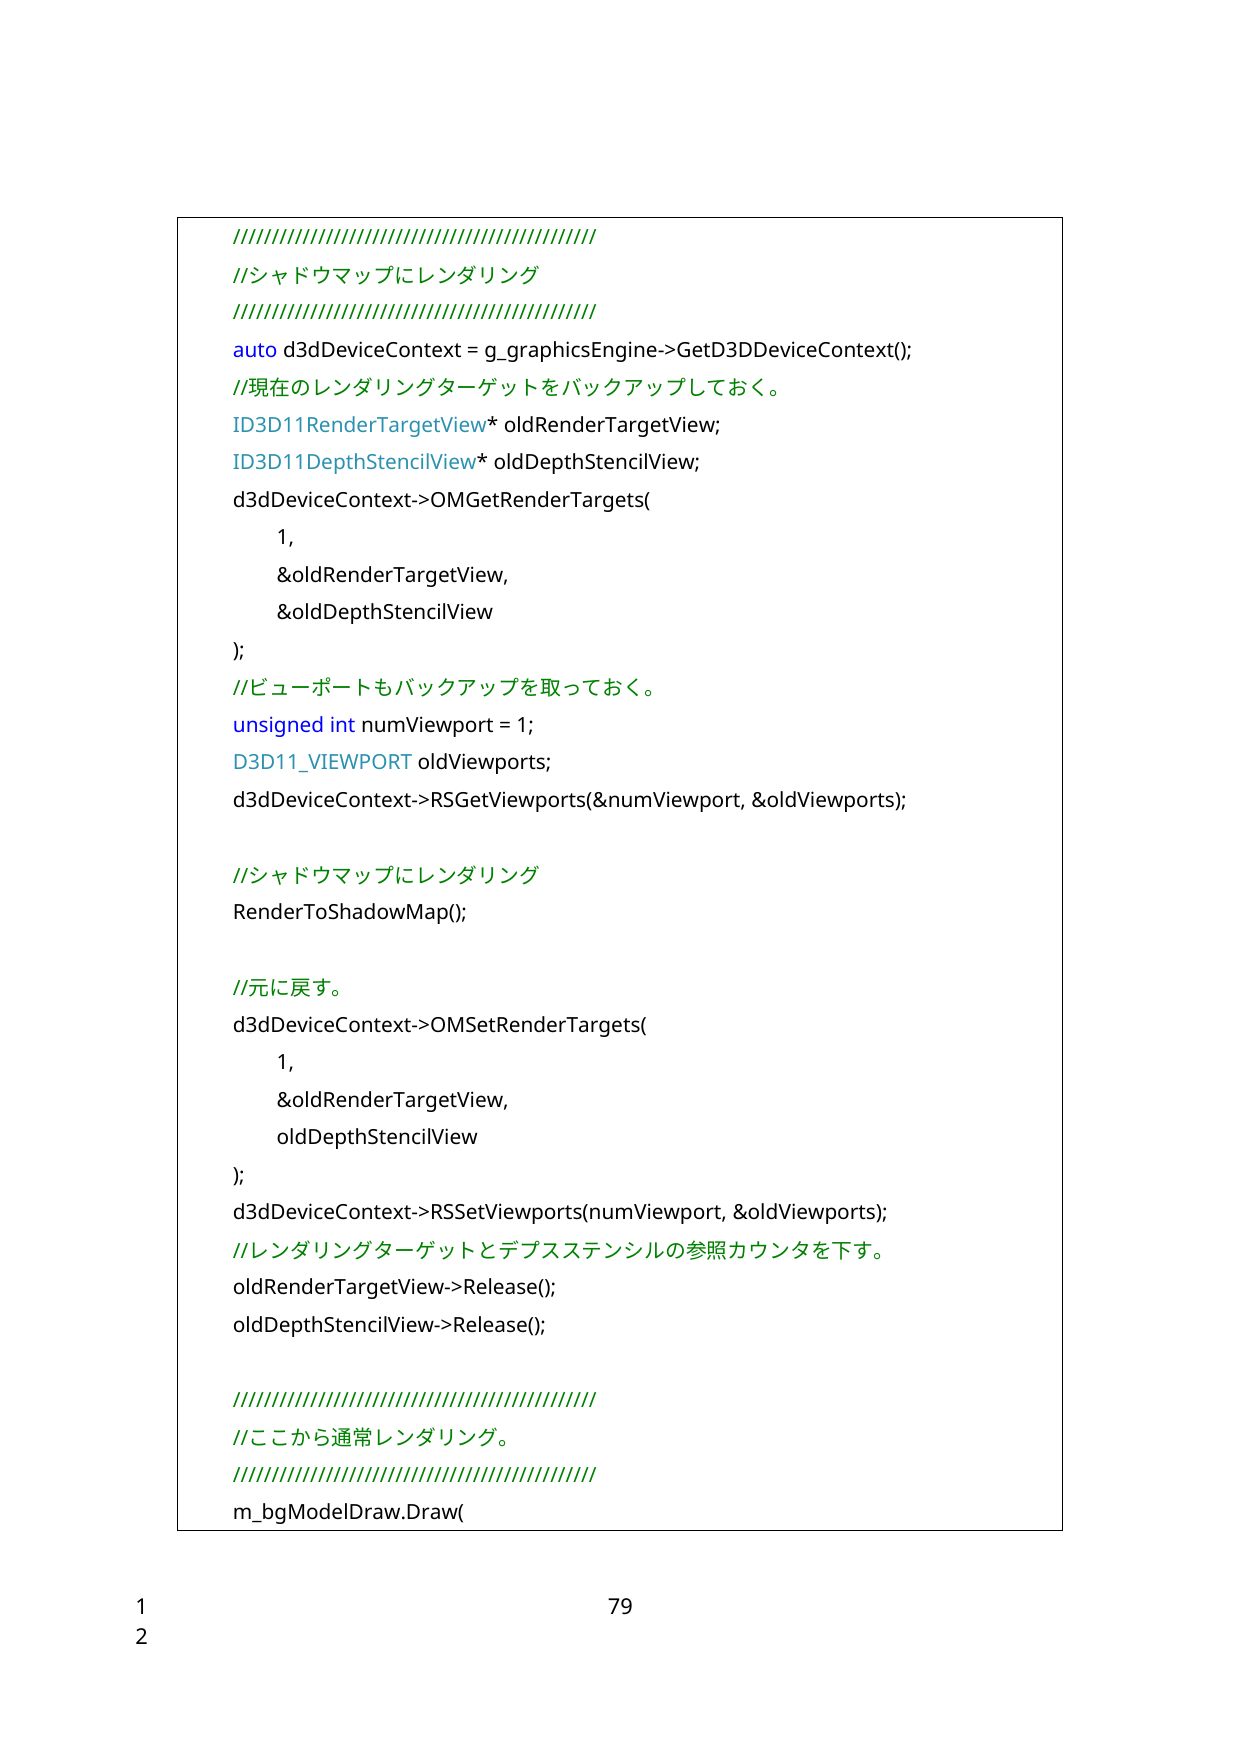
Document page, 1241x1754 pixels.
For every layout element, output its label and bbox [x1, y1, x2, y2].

table_header [178, 218, 1062, 1530]
